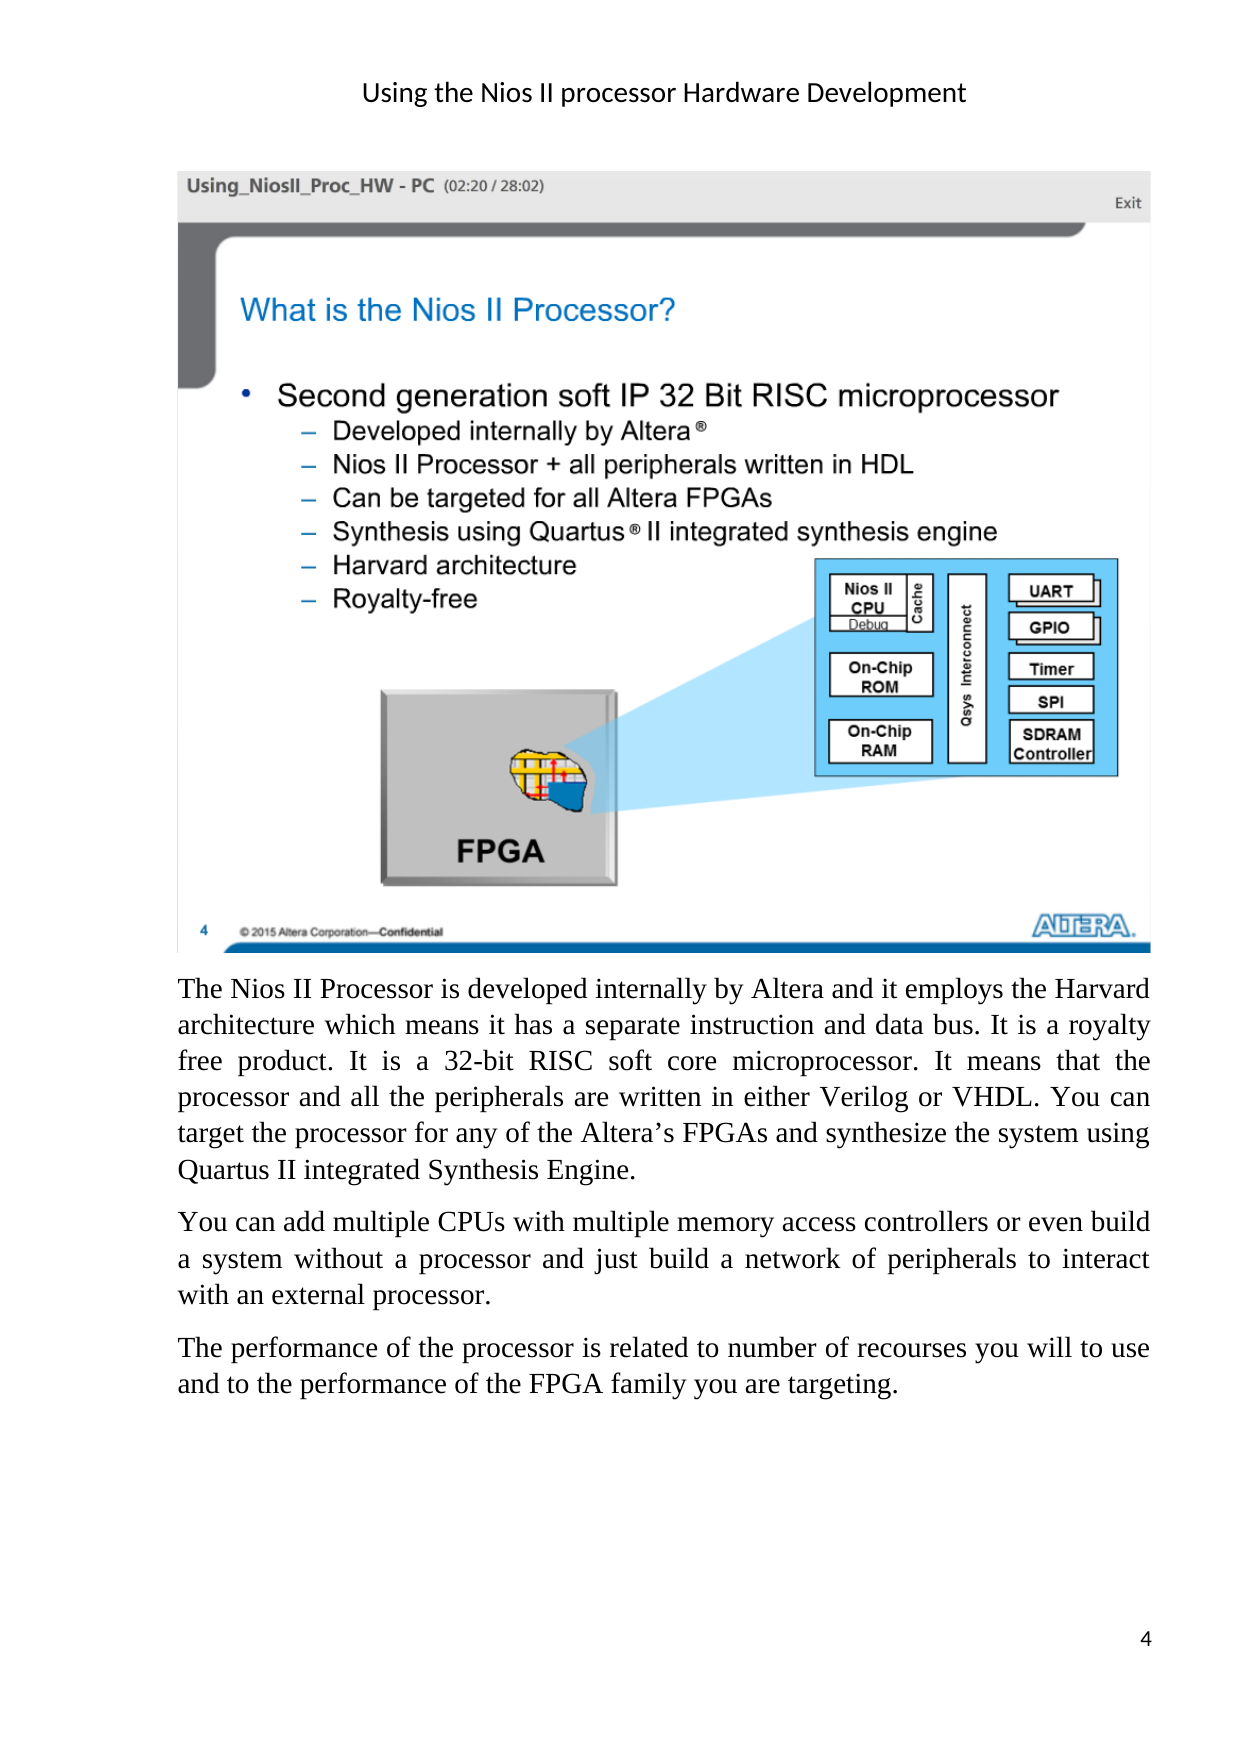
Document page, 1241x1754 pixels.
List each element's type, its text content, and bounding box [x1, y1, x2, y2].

text The Nios II Processor is developed internally by Altera and it employs the Harvard architecture which means it has a separate instruction and data bus. It is a royalty free product. It is a 32-bit RISC soft core microprocessor. It means that the processor and all the peripherals are written in either Verilog or VHDL. You can target the processor for any of the Altera’s FPGAs and synthesize the system using Quartus II integrated Synthesis Engine. [177, 971, 1152, 1185]
text You can add multiple CPUs with multiple memory access controllers or even build a system without a processor and just build a network of peripherals to interact with an external processor. [177, 1204, 1152, 1310]
picture [177, 171, 1151, 953]
text The performance of the processor is related to number of recourses you will to use and to the performance of the FPGA family you are targeting. [177, 1330, 1152, 1399]
